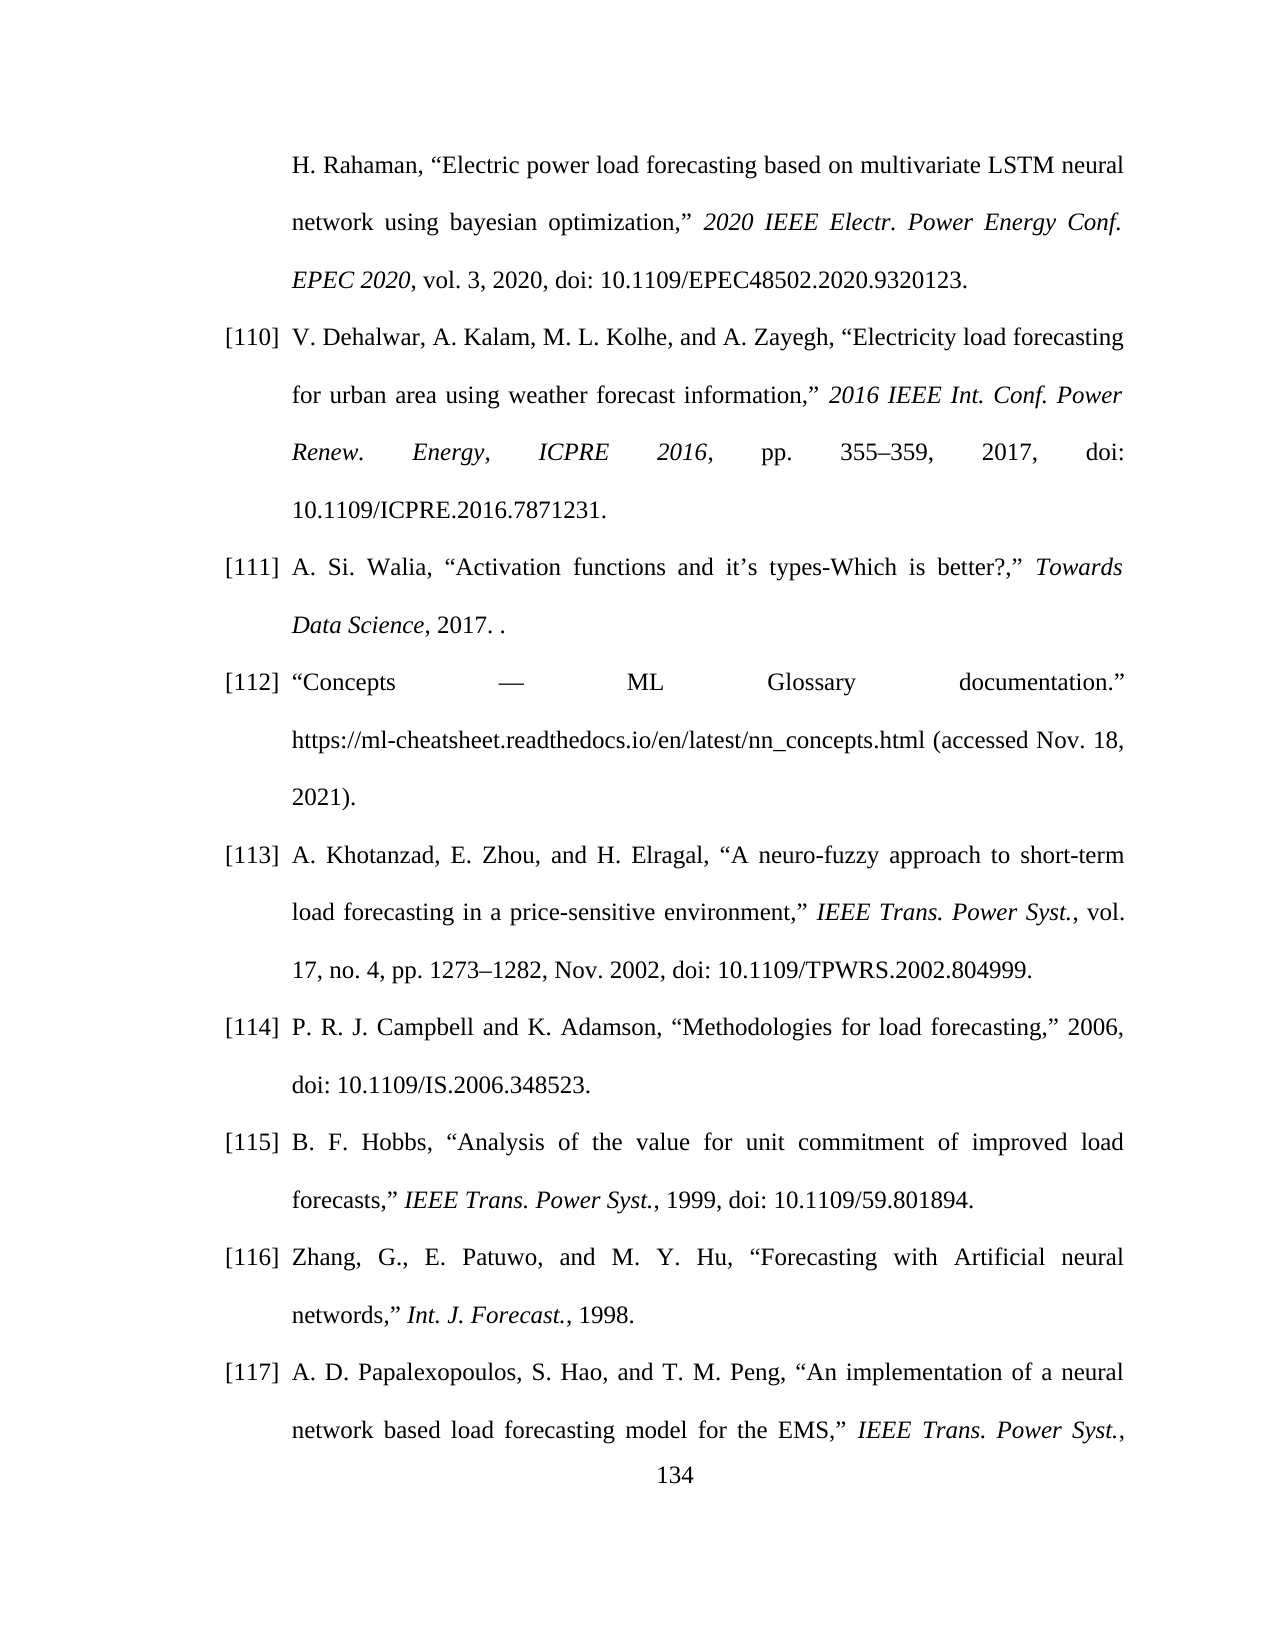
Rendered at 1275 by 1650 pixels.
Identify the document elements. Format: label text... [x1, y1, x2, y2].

text [110] V. Dehalwar, A. Kalam, M. L. Kolhe, and A. Zayegh, “Electricity load forecasting for urban area using weather forecast information,” 2016 IEEE Int. Conf. Power Renew. Energy, ICPRE 2016, pp. 355–359, 2017, doi: 10.1109/ICPRE.2016.7871231. [225, 322, 1125, 524]
text [116] Zhang, G., E. Patuwo, and M. Y. Hu, “Forecasting with Artificial neural networds,” Int. J. Forecast., 1998. [225, 1242, 1125, 1329]
text [115] B. F. Hobbs, “Analysis of the value for unit commitment of improved load forecasts,” IEEE Trans. Power Syst., 1999, doi: 10.1109/59.801894. [225, 1127, 1125, 1214]
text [225, 150, 1125, 294]
text [113] A. Khotanzad, E. Zhou, and H. Elragal, “A neuro-fuzzy approach to short-term load forecasting in a price-sensitive environment,” IEEE Trans. Power Syst., vol. 17, no. 4, pp. 1273–1282, Nov. 2002, doi: 10.1109/TPWRS.2002.804999. [225, 840, 1125, 984]
text [112] “Concepts — ML Glossary documentation.” https://ml-cheatsheet.readthedocs.io/en/latest/nn_concepts.html (accessed Nov. 18, 2021). [225, 667, 1125, 811]
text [225, 1357, 1125, 1444]
text [114] P. R. J. Campbell and K. Adamson, “Methodologies for load forecasting,” 2006, doi: 10.1109/IS.2006.348523. [225, 1012, 1125, 1099]
text [111] A. Si. Walia, “Activation functions and it’s types-Which is better?,” Towards Data Science, 2017. . [225, 552, 1125, 639]
